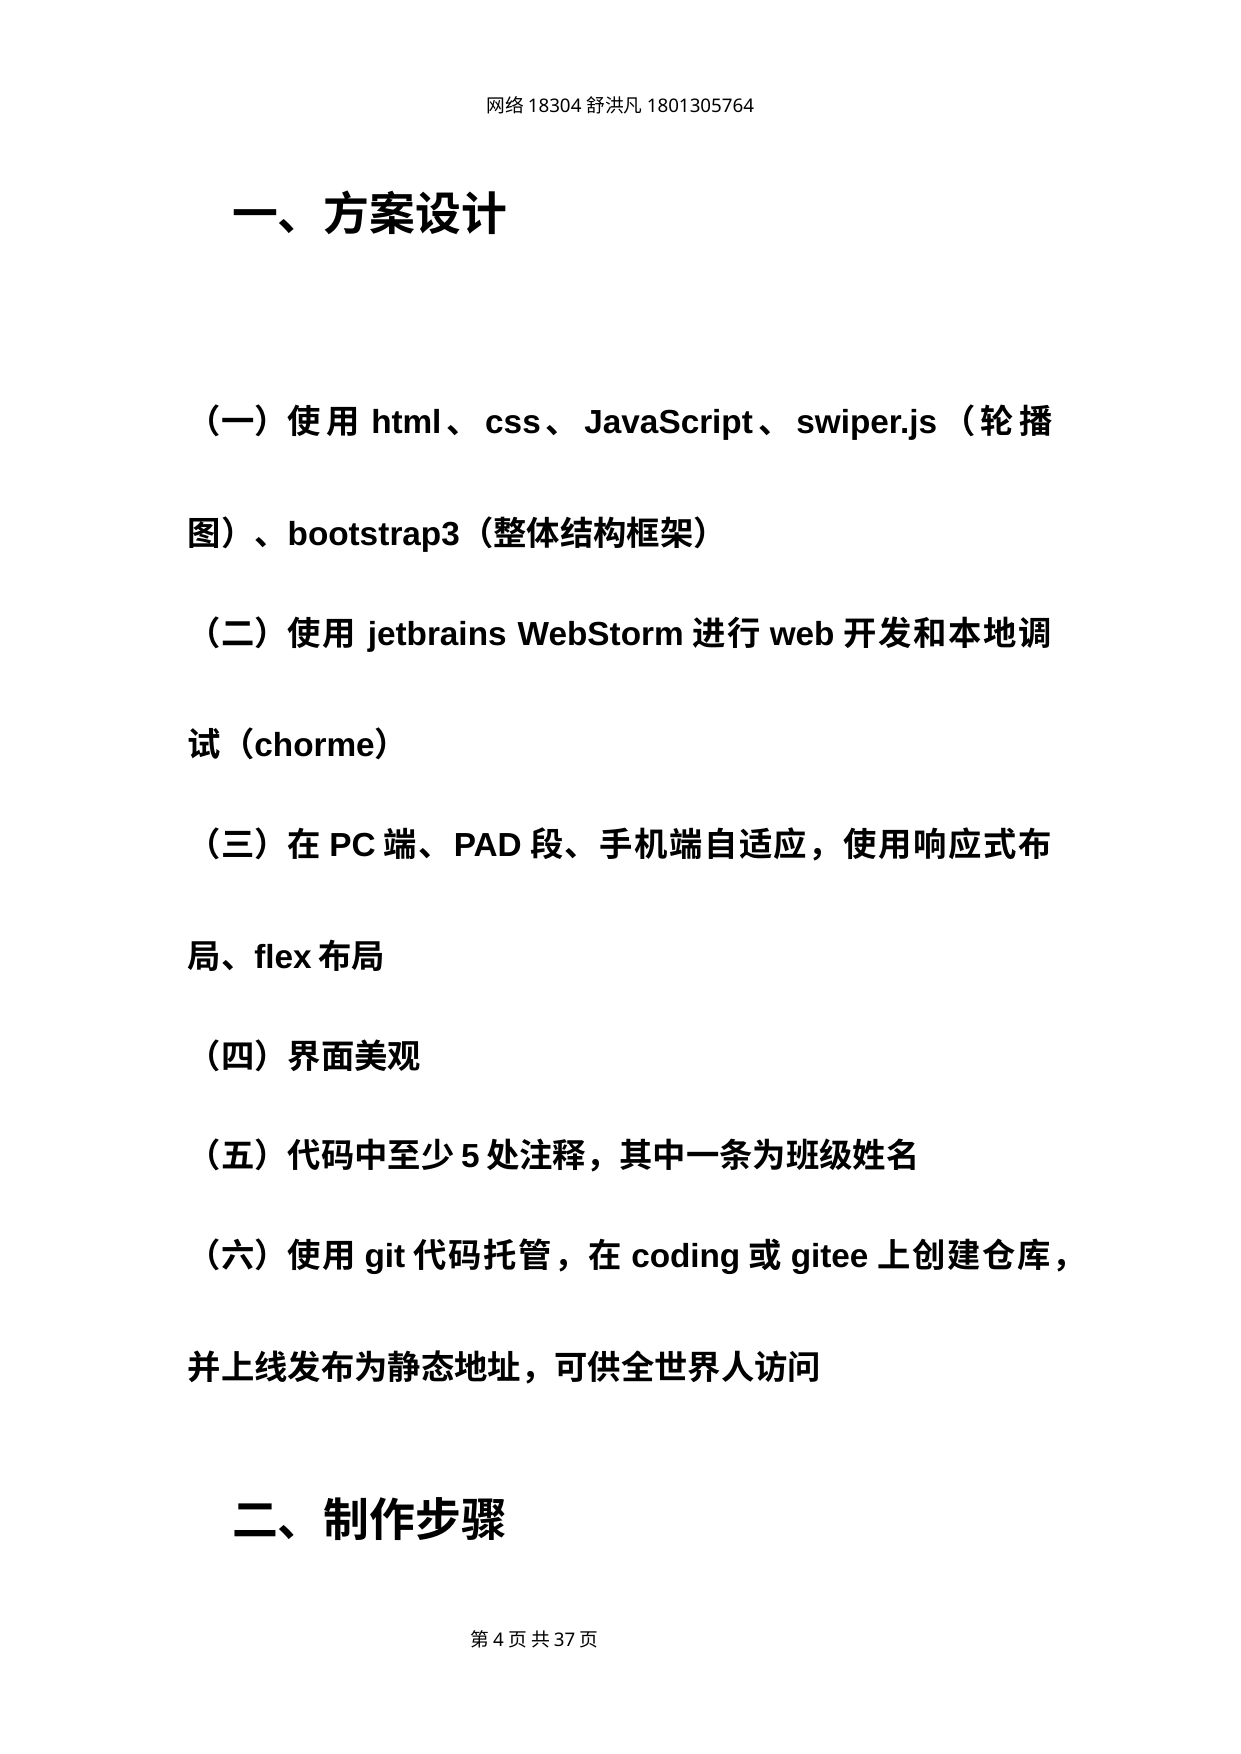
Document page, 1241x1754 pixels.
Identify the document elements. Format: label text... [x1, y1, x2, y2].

subtitle 方案设计 [232, 162, 1053, 259]
subtitle 使用html、css、JavaScript、swiper.js（轮播图）、bootstrap3（整体结构框架） [187, 387, 1053, 563]
subtitle 使用git代码托管，在coding或gitee上创建仓库，并上线发布为静态地址，可供全世界人访问 [187, 1356, 1053, 1533]
subtitle 代码中至少5处注释，其中一条为班级姓名 [187, 1229, 1053, 1294]
subtitle 界面美观 [187, 1102, 1053, 1167]
subtitle 使用 jetbrains WebStorm进行web开发和本地调试（chorme） [187, 625, 1053, 802]
subtitle 在PC端、PAD段、手机端自适应，使用响应式布局、flex布局 [187, 864, 1053, 1041]
